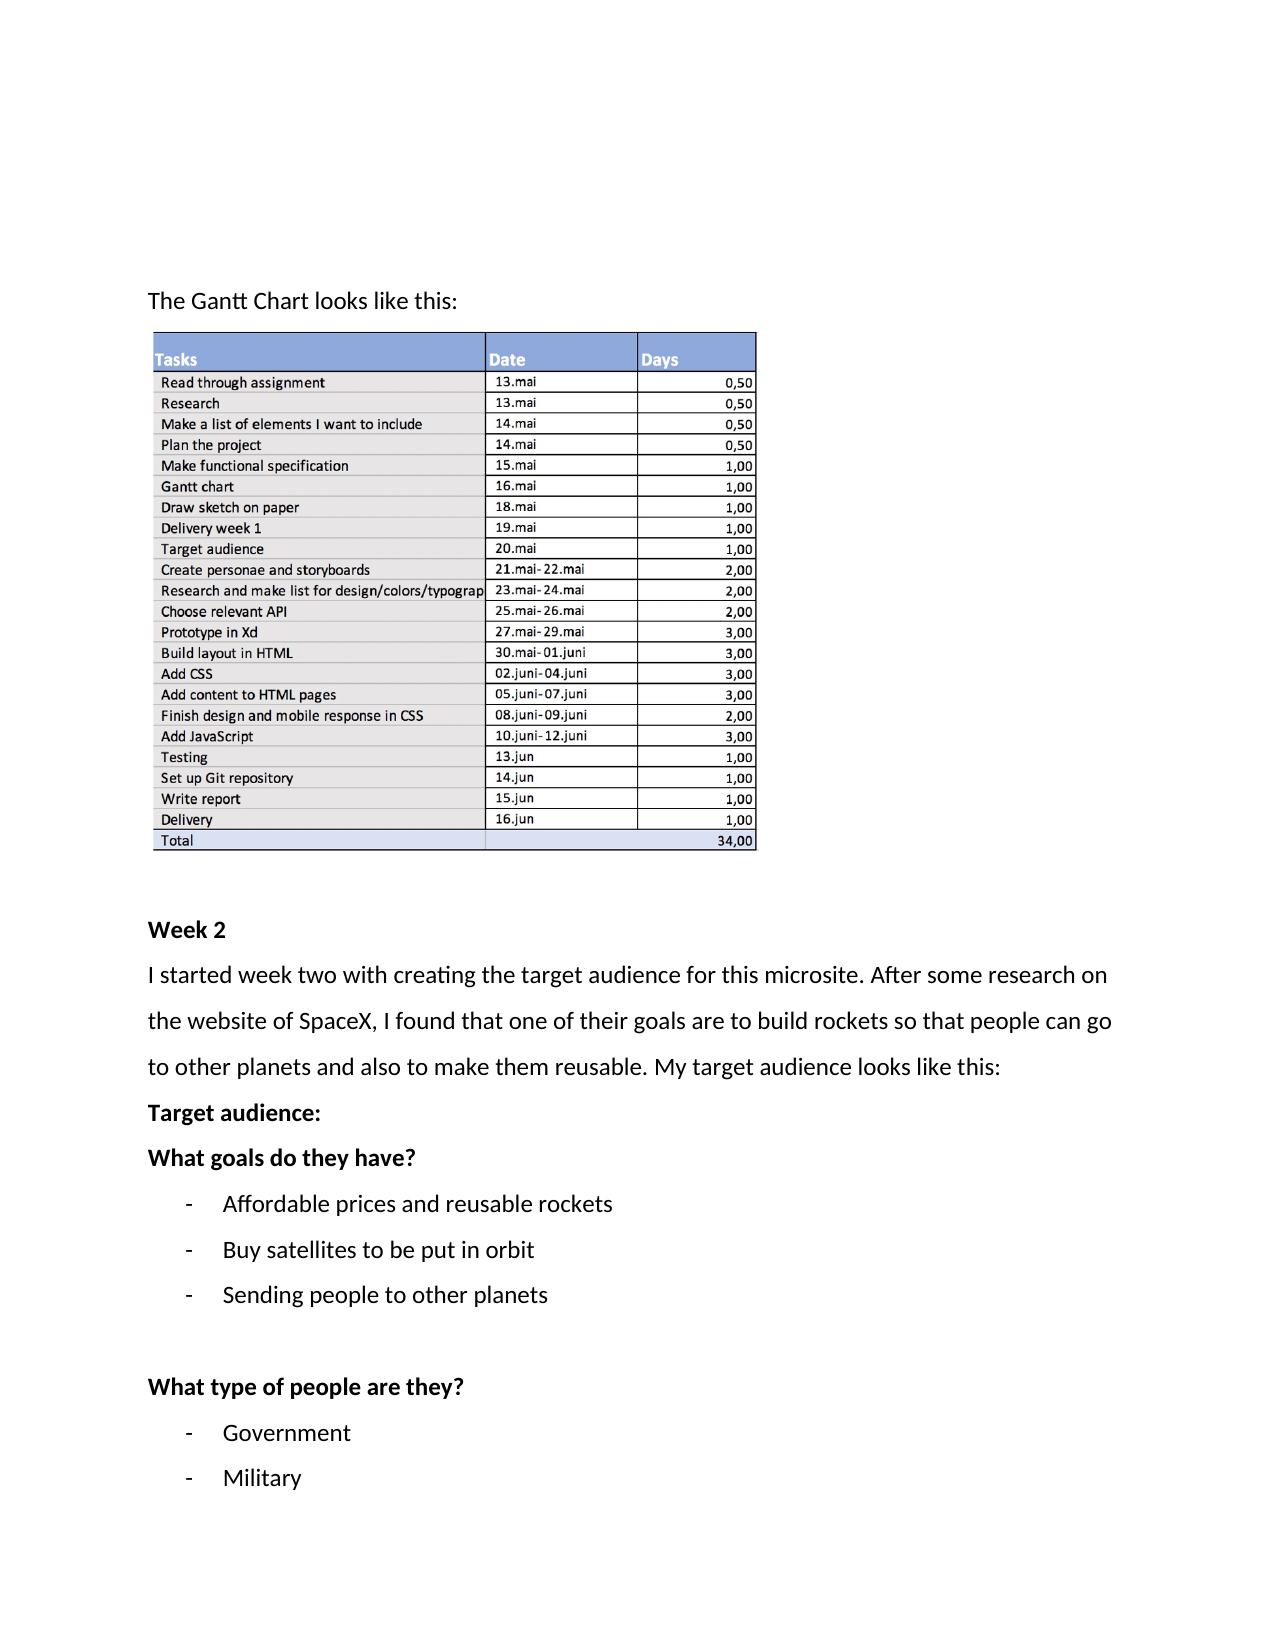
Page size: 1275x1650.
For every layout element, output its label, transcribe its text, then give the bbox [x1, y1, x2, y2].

picture [153, 330, 759, 853]
text The Gantt Chart looks like this: [148, 285, 1127, 315]
text What goals do they have? [148, 1142, 1127, 1173]
list Buy satellites to be put in orbit [185, 1234, 1127, 1264]
text What type of people are they? [148, 1371, 1127, 1402]
list Military [185, 1463, 1127, 1493]
list Sending people to other planets [185, 1280, 1127, 1310]
list Affordable prices and reusable rockets [185, 1188, 1127, 1219]
text Week 2 [148, 914, 1127, 944]
text Target audience: [148, 1097, 1127, 1127]
text I started week two with creating the target audience for this microsite. After some research on the website of SpaceX, I found that one of their goals are to build rockets so that people can go to other planets and also to make them reusable. My target audience looks like this: [148, 959, 1127, 1082]
list Government [185, 1417, 1127, 1447]
